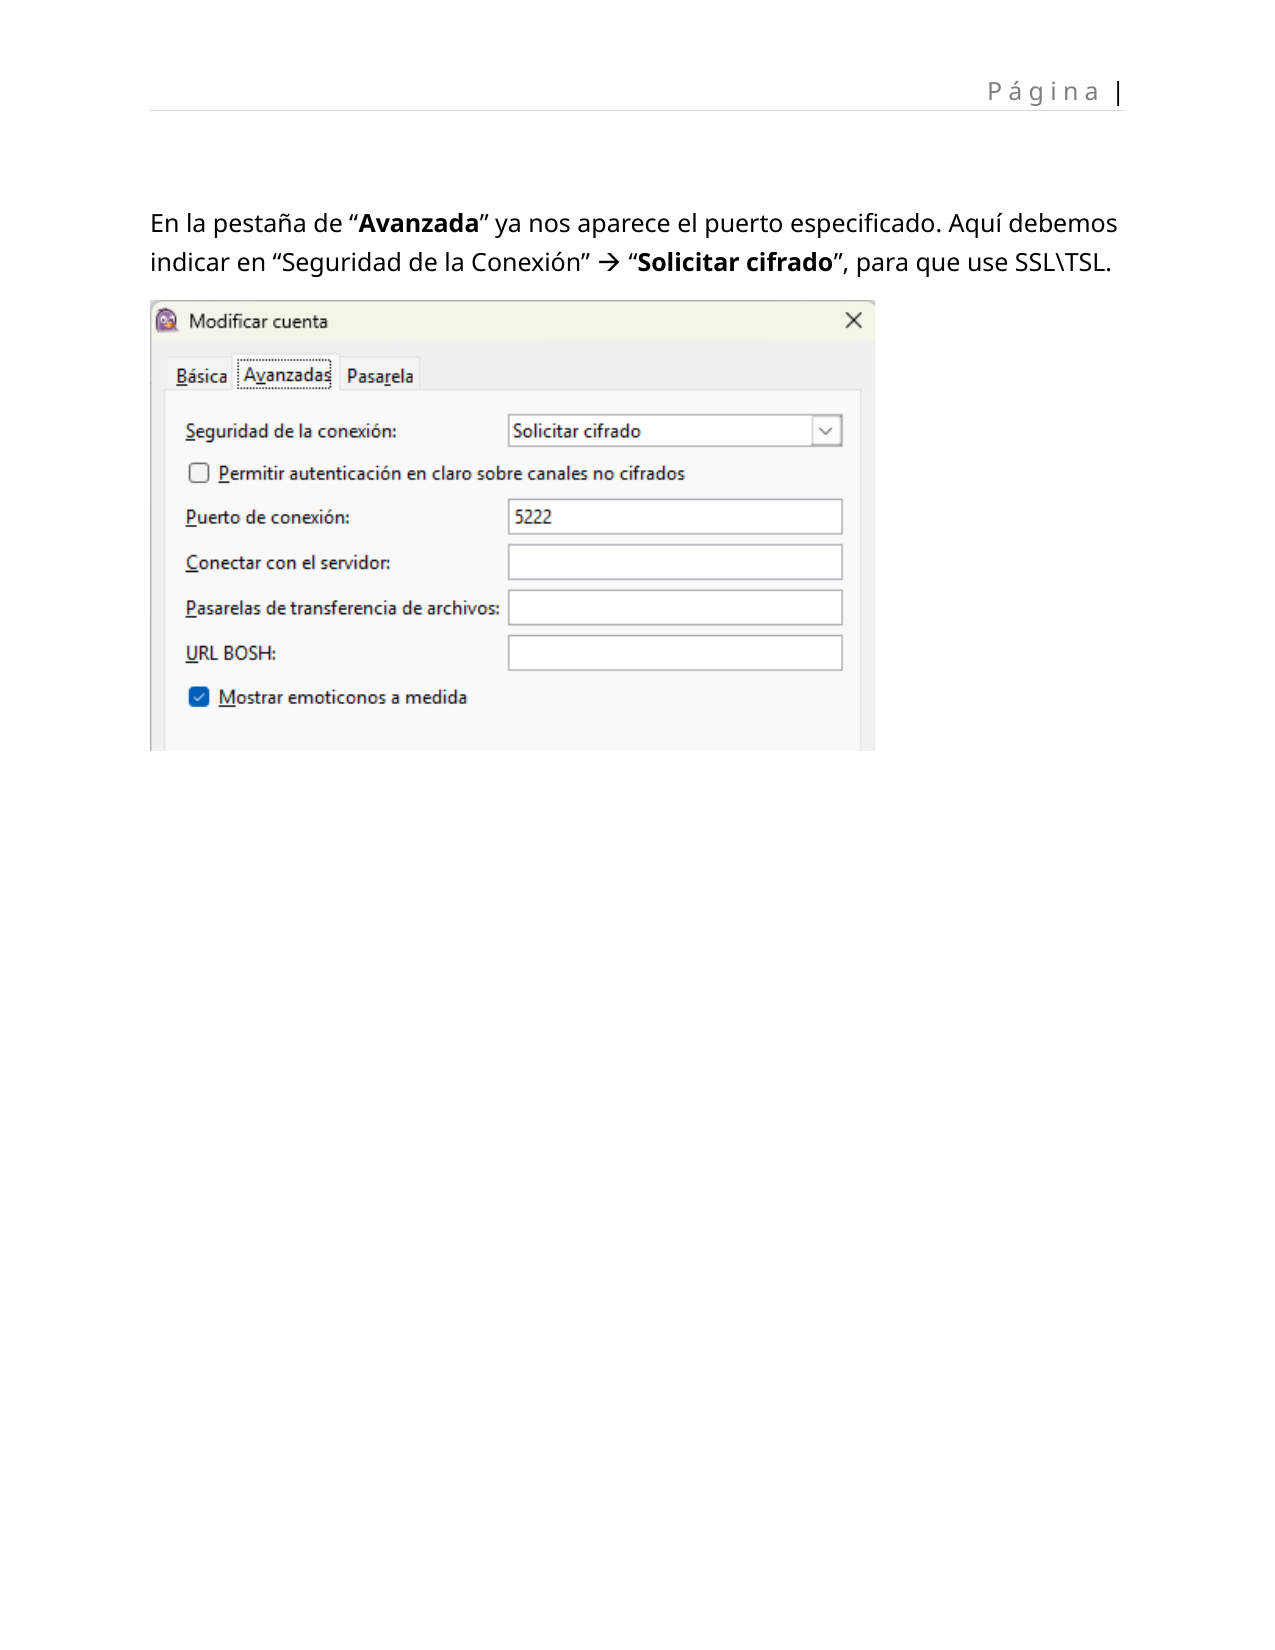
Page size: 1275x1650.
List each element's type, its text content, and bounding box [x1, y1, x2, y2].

picture [150, 300, 876, 751]
text En la pestaña de “Avanzada” ya nos aparece el puerto especificado. Aquí debemos indicar en “Seguridad de la Conexión” “Solicitar cifrado”, para que use SSL\TSL. [150, 206, 1125, 279]
